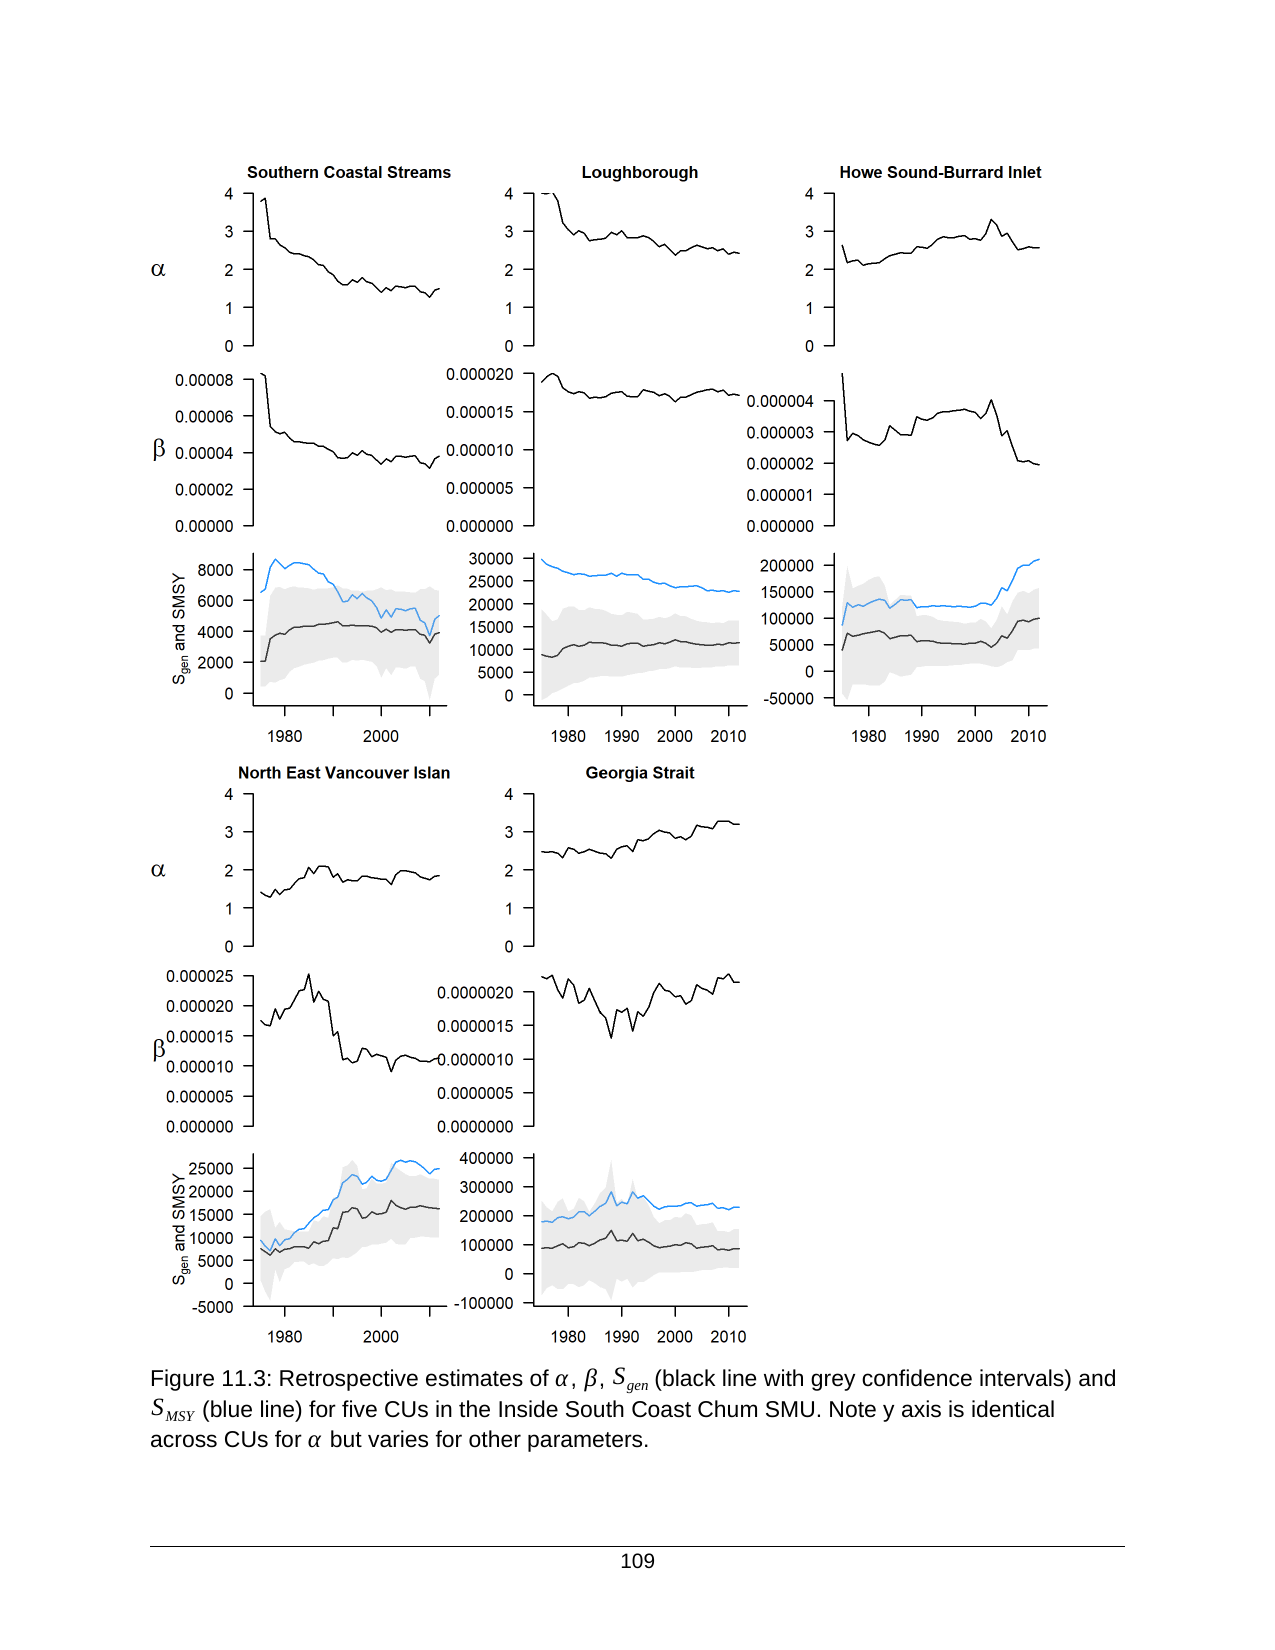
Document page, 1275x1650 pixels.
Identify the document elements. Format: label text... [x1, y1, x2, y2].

picture [150, 150, 1050, 1350]
text Figure 11.3: Retrospective estimates of , , (black line with grey confidence intervals) and (blue line) for five CUs in the Inside South Coast Chum SMU. Note y axis is identical across CUs for but varies for other parameters. [150, 1362, 1125, 1453]
